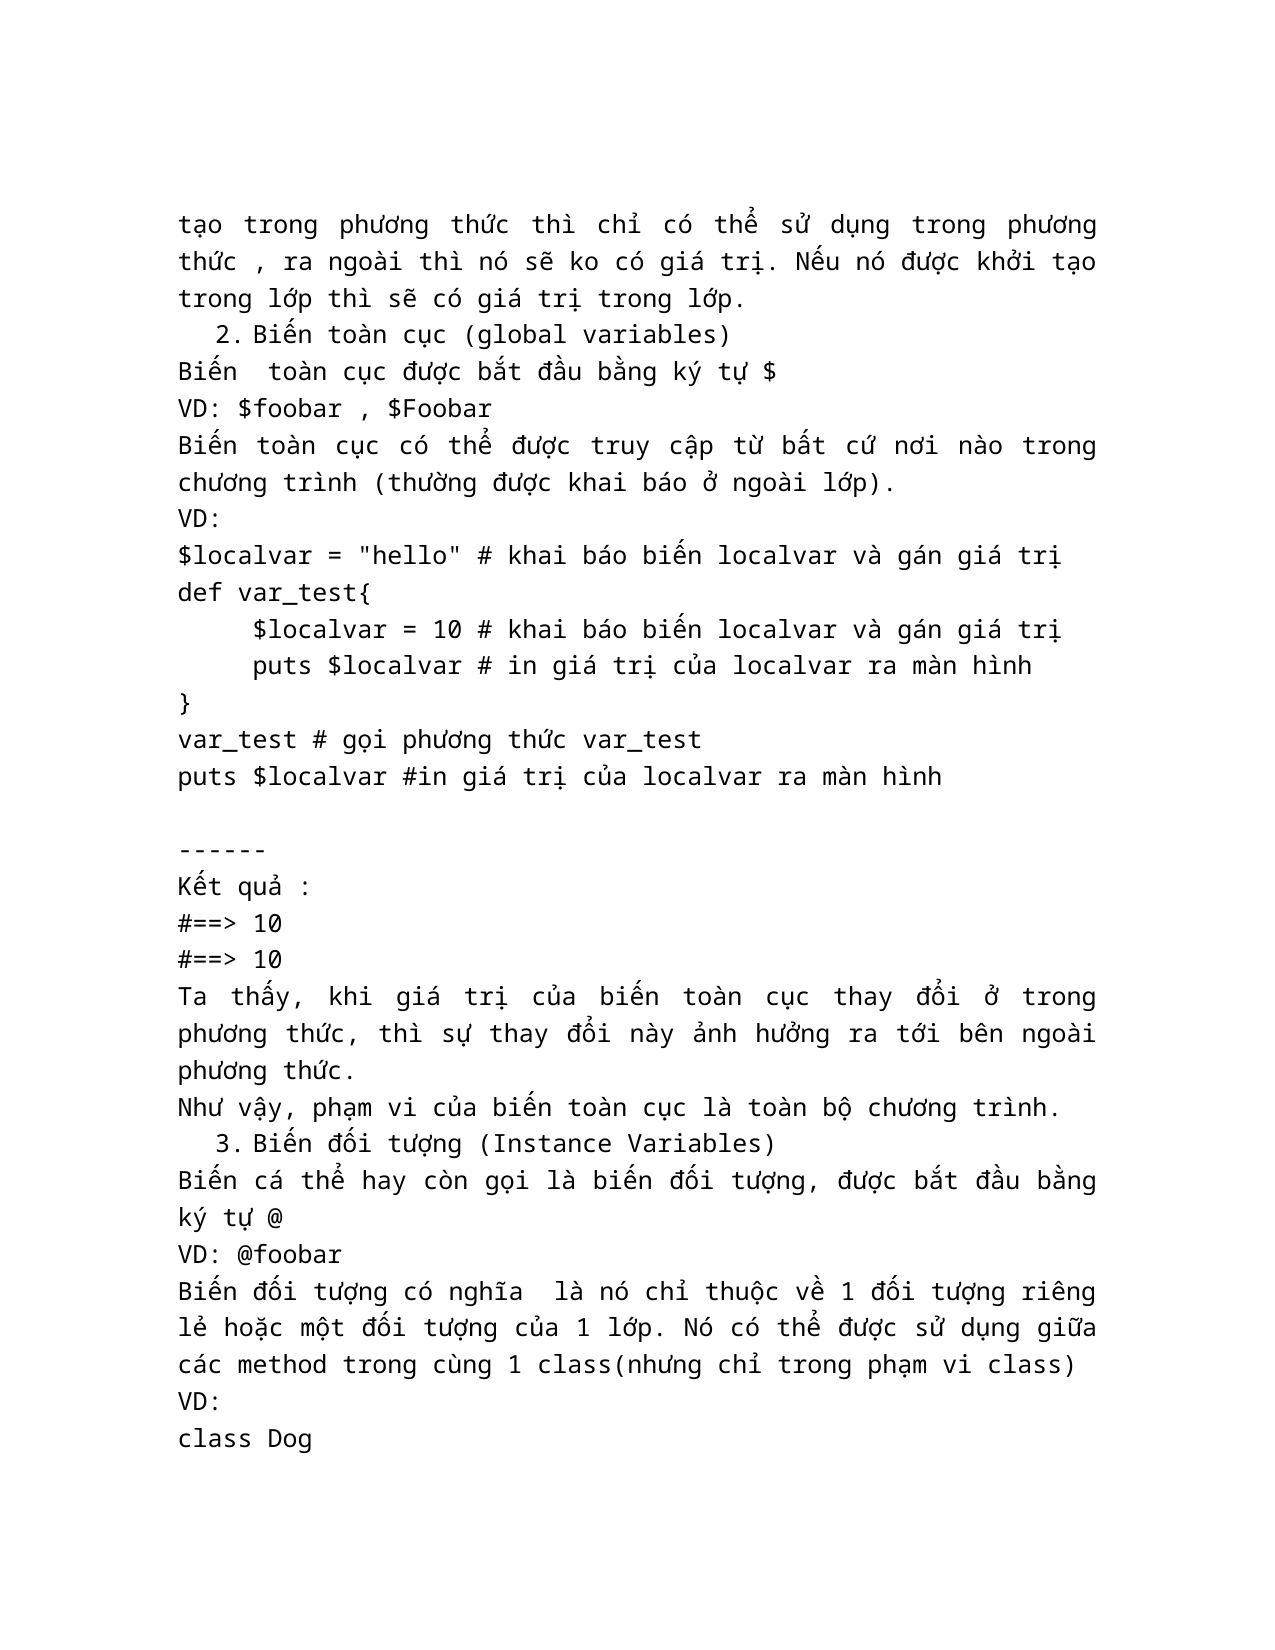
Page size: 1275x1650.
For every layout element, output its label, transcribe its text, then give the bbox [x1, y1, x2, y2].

text Kết quả : [177, 869, 1098, 903]
list Biến đối tượng (Instance Variables) [215, 1126, 1098, 1160]
text Biến đối tượng có nghĩa là nó chỉ thuộc về 1 đối tượng riêng lẻ hoặc một đối tượng của 1 lớp. Nó có thể được sử dụng giữa các method trong cùng 1 class(nhưng chỉ trong phạm vi class) [177, 1273, 1098, 1381]
text VD: $foobar , $Foobar [177, 391, 1098, 425]
text class Dog [177, 1420, 1098, 1454]
text var_test # gọi phương thức var_test [177, 722, 1098, 756]
text puts $localvar # in giá trị của localvar ra màn hình [177, 648, 1098, 682]
text #==> 10 [177, 942, 1098, 976]
text VD: @foobar [177, 1236, 1098, 1270]
text } [177, 685, 1098, 719]
text Ta thấy, khi giá trị của biến toàn cục thay đổi ở trong phương thức, thì sự thay đổi này ảnh hưởng ra tới bên ngoài phương thức. [177, 979, 1098, 1087]
text Biến toàn cục được bắt đầu bằng ký tự $ [177, 354, 1098, 388]
text ------ [177, 832, 1098, 866]
text Biến toàn cục có thể được truy cập từ bất cứ nơi nào trong chương trình (thường được khai báo ở ngoài lớp). [177, 427, 1098, 498]
text $localvar = 10 # khai báo biến localvar và gán giá trị [177, 611, 1098, 645]
text $localvar = "hello" # khai báo biến localvar và gán giá trị [177, 538, 1098, 572]
text puts $localvar #in giá trị của localvar ra màn hình [177, 758, 1098, 792]
list Biến toàn cục (global variables) [215, 317, 1098, 351]
text Như vậy, phạm vi của biến toàn cục là toàn bộ chương trình. [177, 1089, 1098, 1123]
text VD: [177, 501, 1098, 535]
text VD: [177, 1383, 1098, 1417]
text def var_test{ [177, 574, 1098, 608]
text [177, 207, 1098, 314]
text Biến cá thể hay còn gọi là biến đối tượng, được bắt đầu bằng ký tự @ [177, 1163, 1098, 1234]
text #==> 10 [177, 905, 1098, 939]
